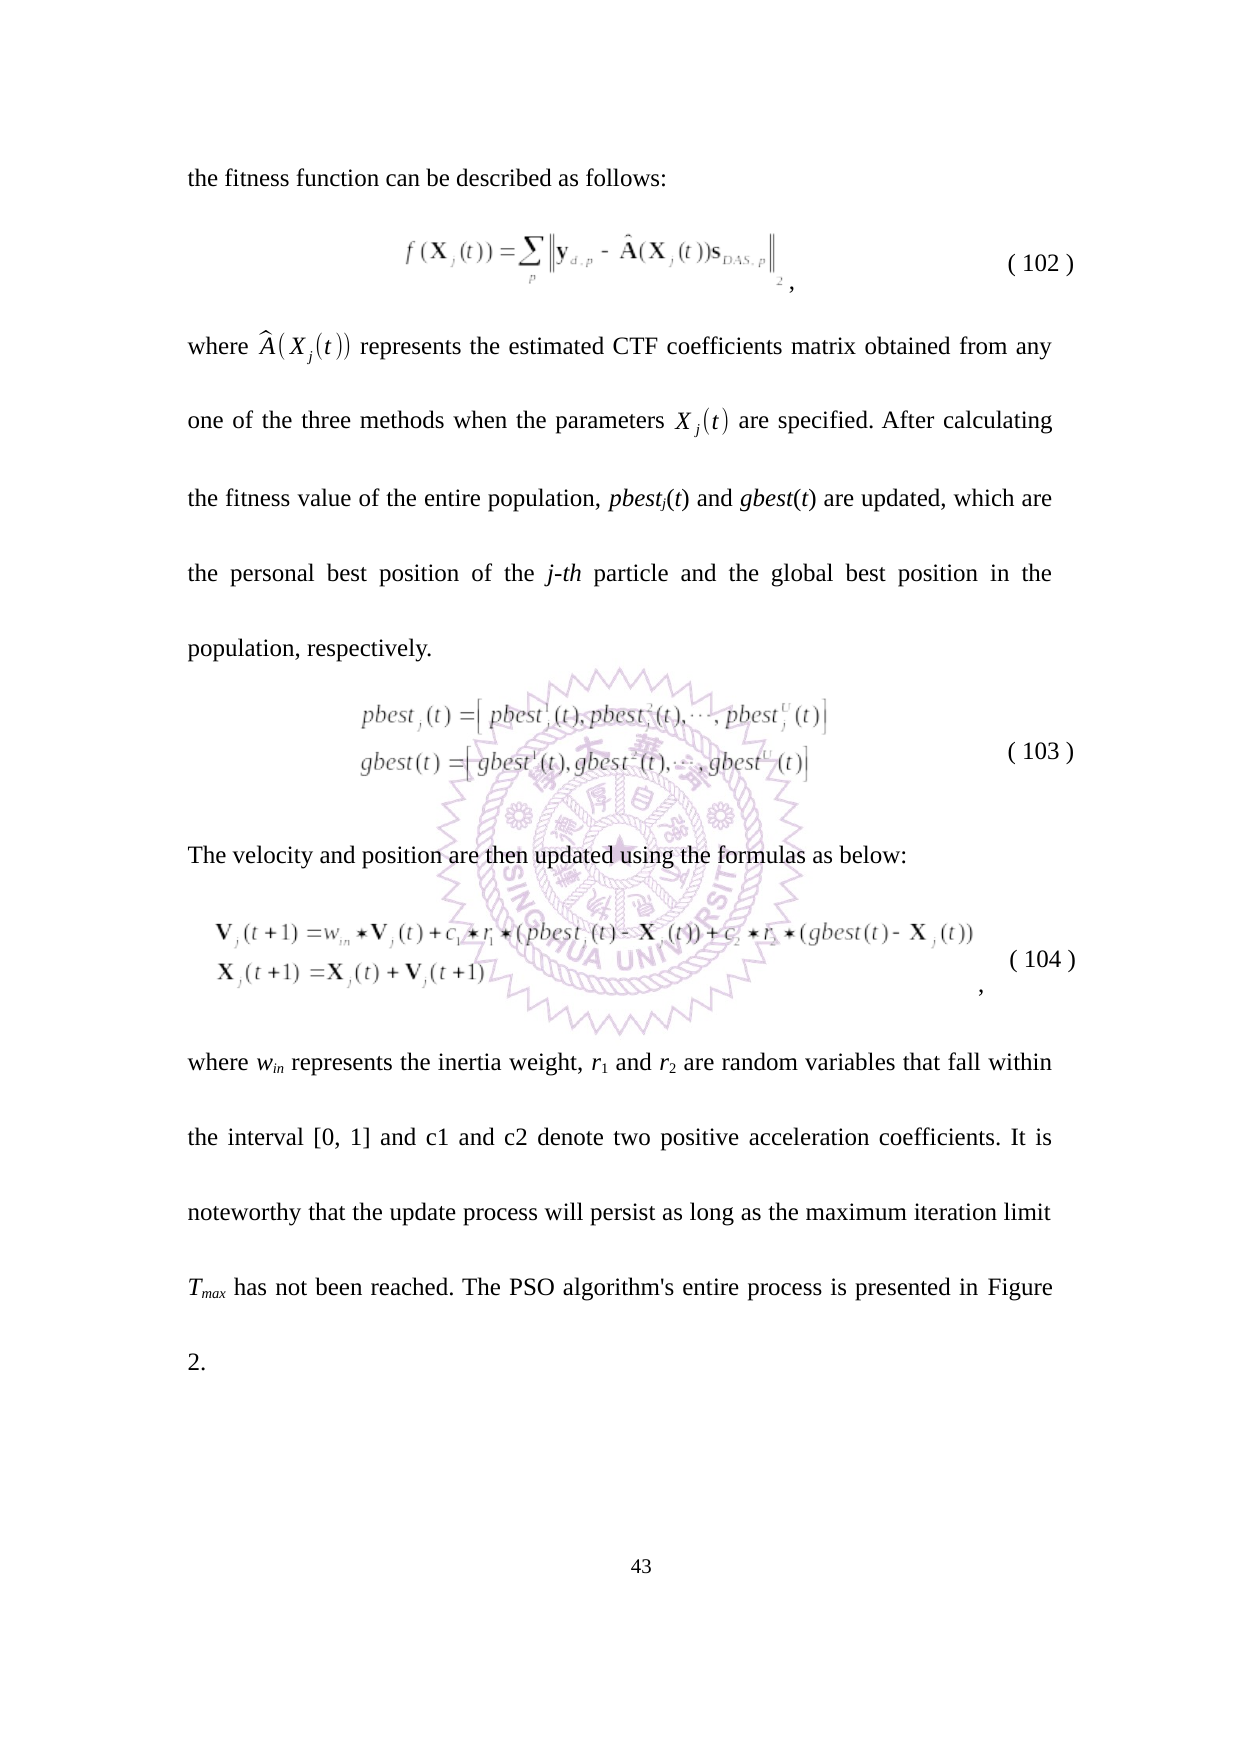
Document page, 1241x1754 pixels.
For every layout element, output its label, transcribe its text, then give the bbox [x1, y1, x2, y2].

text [187, 158, 1053, 196]
text where represents the estimated CTF coefficients matrix obtained from any one of the three methods when the parameters are specified. After calculating the fitness value of the entire population, pbestj(t) and gbest(t) are updated, which are the personal best position of the j-th particle and the global best position in the population, respectively. [187, 328, 1053, 666]
table_header ( 104 ) [998, 902, 1087, 1043]
table_header ( 103 ) [994, 695, 1087, 836]
table_header , [199, 225, 994, 328]
table_header [199, 695, 994, 836]
picture [423, 666, 817, 695]
picture [423, 873, 817, 902]
text The velocity and position are then updated using the formulas as below: [187, 836, 1053, 873]
text where win represents the inertia weight, r1 and r2 are random variables that fall within the interval [0, 1] and c1 and c2 denote two positive acceleration coefficients. It is noteworthy that the update process will persist as long as the maximum iteration limit Tmax has not been reached. The PSO algorithm's entire process is presented in Figure 2. [187, 1043, 1053, 1381]
table_header , [199, 902, 998, 1043]
table_header ( 102 ) [994, 225, 1087, 328]
